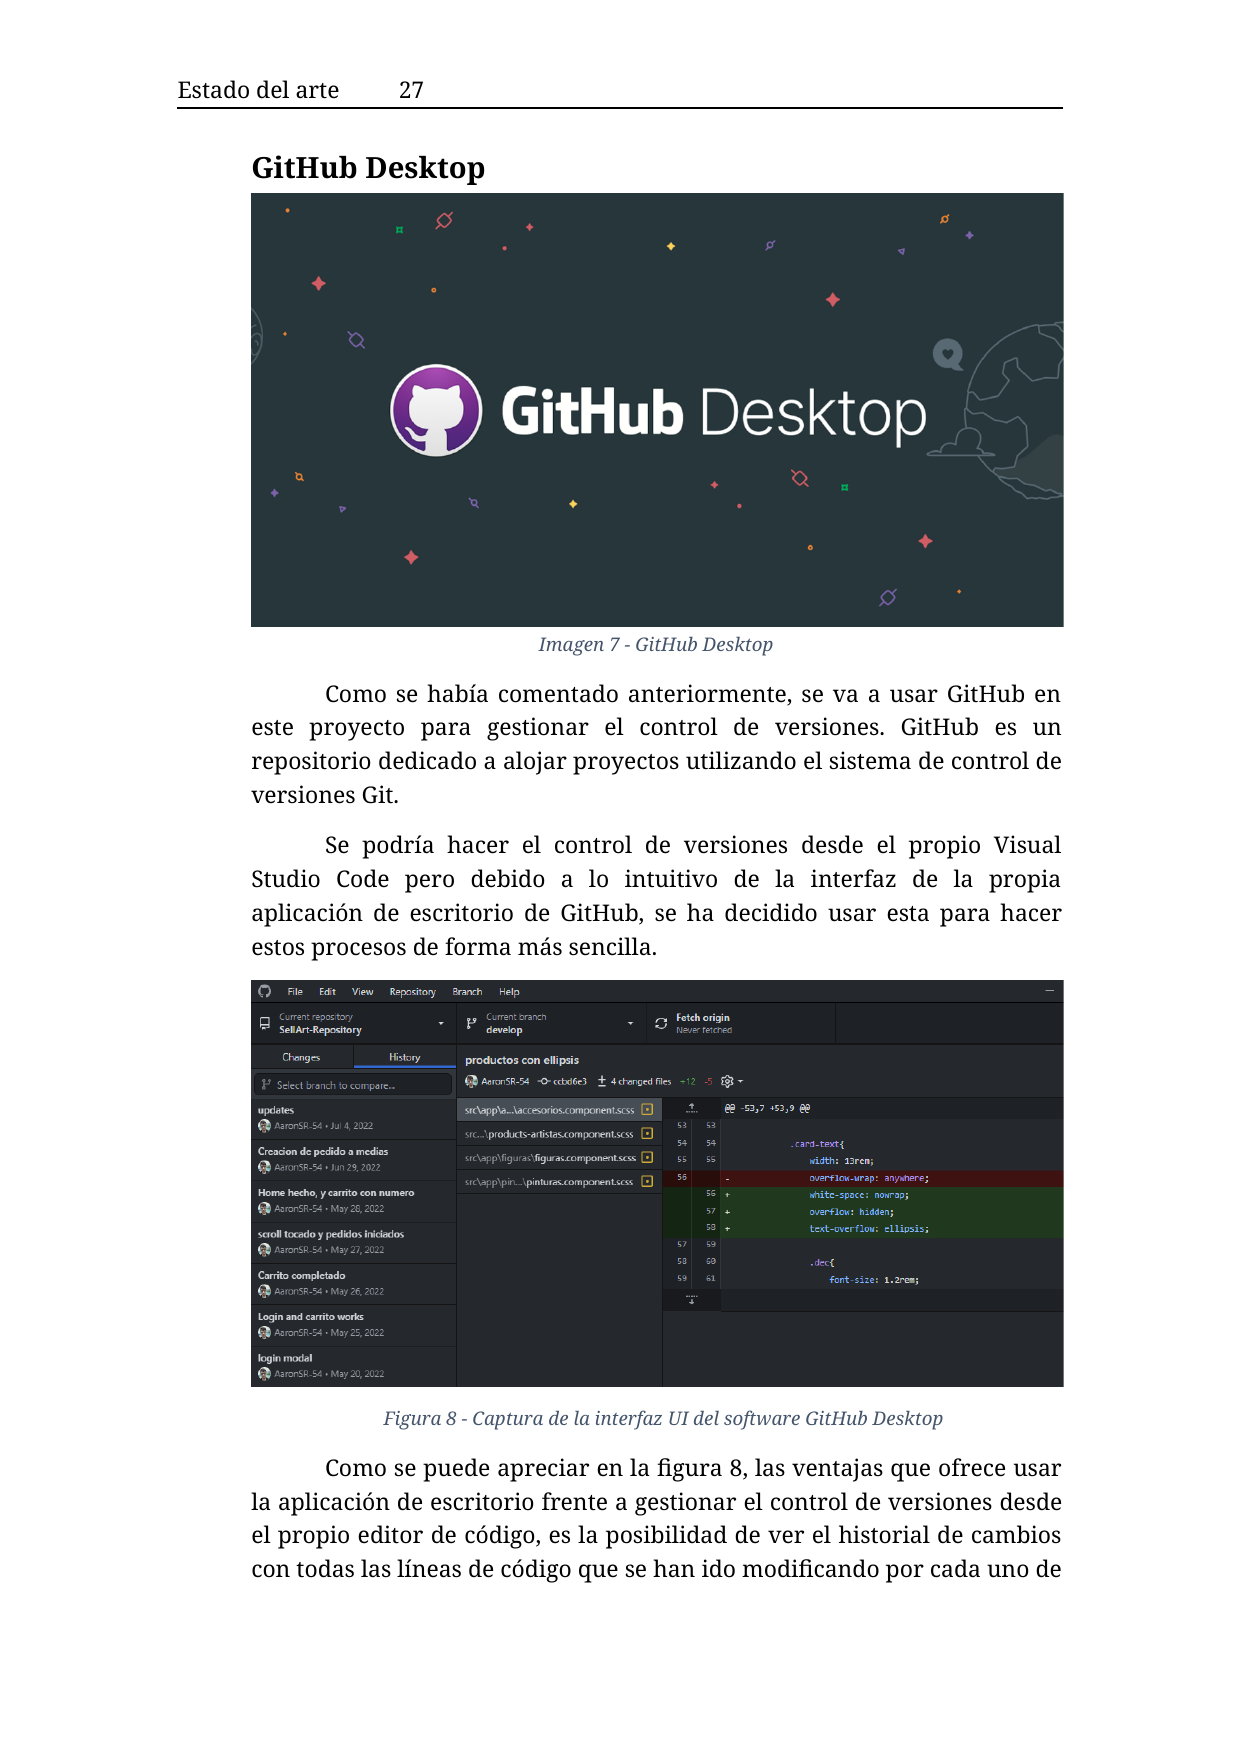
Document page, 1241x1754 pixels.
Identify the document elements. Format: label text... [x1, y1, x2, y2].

text Imagen 7 - GitHub Desktop [177, 631, 1063, 657]
picture [251, 193, 1064, 627]
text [251, 1452, 1063, 1584]
text Como se había comentado anteriormente, se va a usar GitHub en este proyecto para gestionar el control de versiones. GitHub es un repositorio dedicado a alojar proyectos utilizando el sistema de control de versiones Git. [251, 677, 1063, 810]
text GitHub Desktop [177, 148, 1063, 187]
text Figura 8 - Captura de la interfaz UI del software GitHub Desktop [192, 1406, 1063, 1431]
text Se podría hacer el control de versiones desde el propio Visual Studio Code pero debido a lo intuitivo de la interfaz de la propia aplicación de escritorio de GitHub, se ha decidido usar esta para hacer estos procesos de forma más sencilla. [251, 829, 1063, 962]
picture [251, 980, 1064, 1387]
